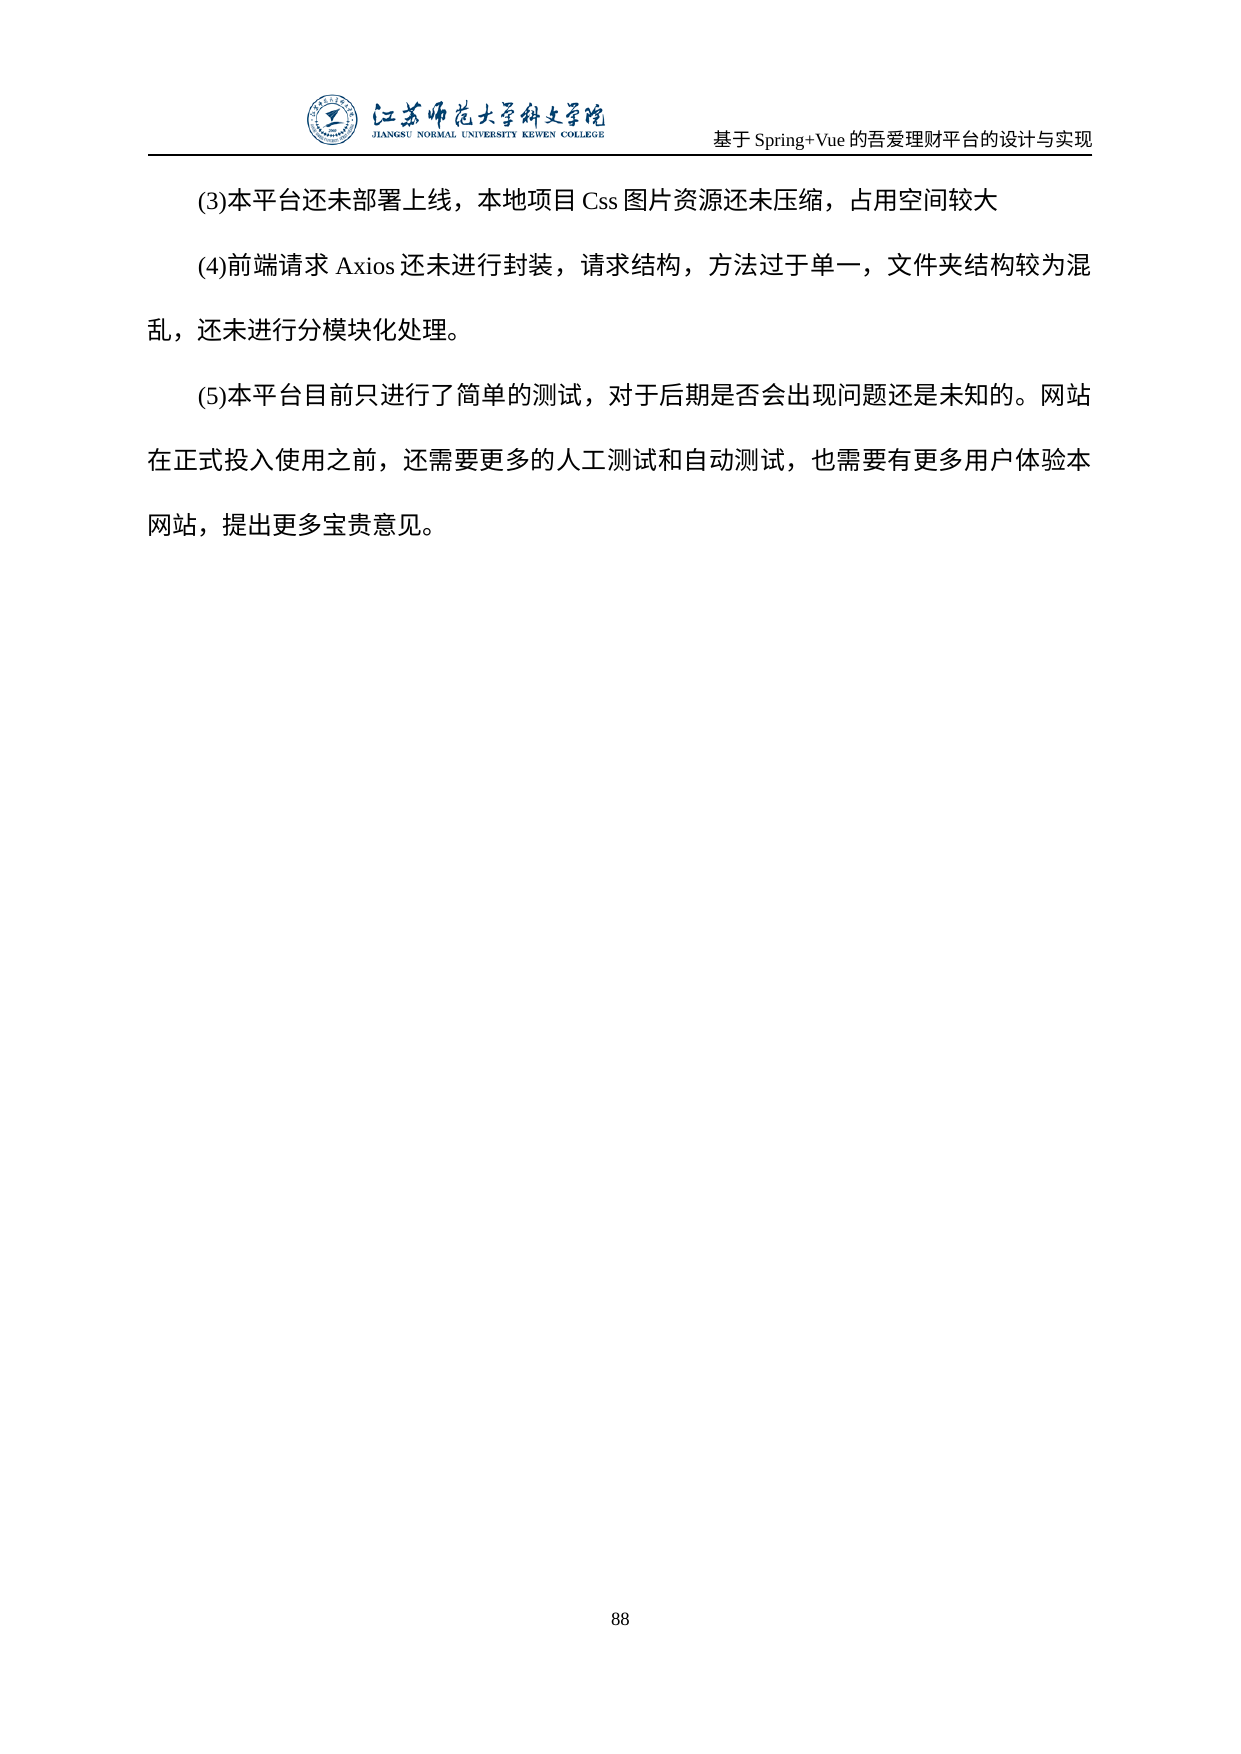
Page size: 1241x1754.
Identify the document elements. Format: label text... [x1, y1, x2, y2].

text (4)前端请求Axios还未进行封装，请求结构，方法过于单一，文件夹结构较为混乱，还未进行分模块化处理。 [148, 231, 1092, 361]
text (5)本平台目前只进行了简单的测试，对于后期是否会出现问题还是未知的。网站在正式投入使用之前，还需要更多的人工测试和自动测试，也需要有更多用户体验本网站，提出更多宝贵意见。 [148, 361, 1092, 556]
text (3)本平台还未部署上线，本地项目Css图片资源还未压缩，占用空间较大 [148, 166, 1092, 231]
picture [292, 88, 620, 147]
